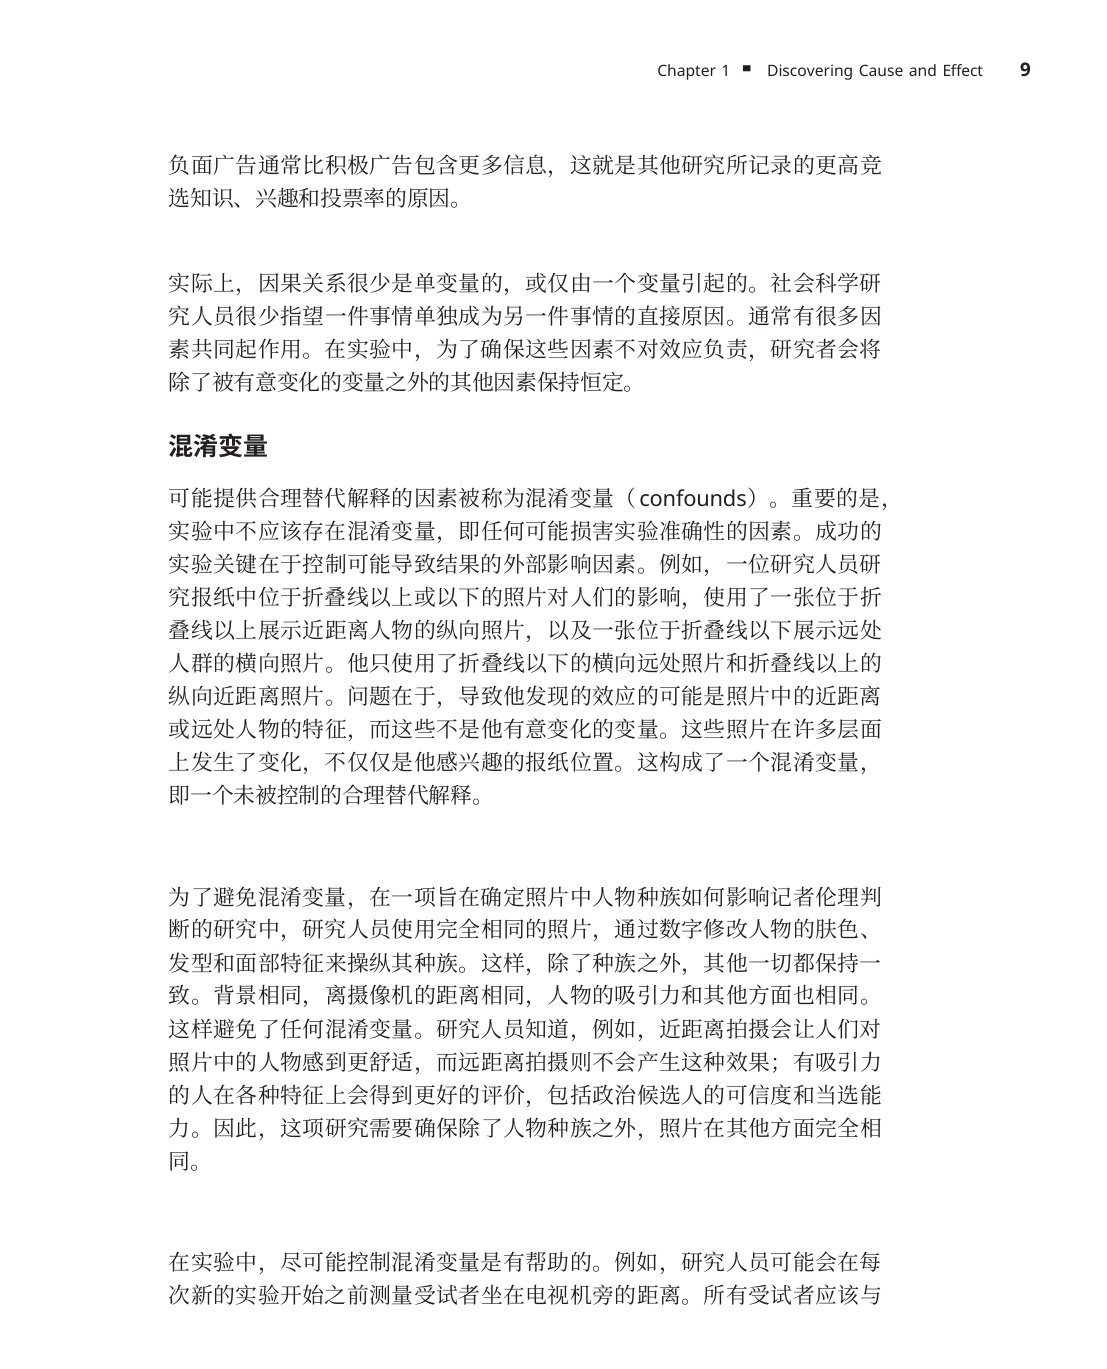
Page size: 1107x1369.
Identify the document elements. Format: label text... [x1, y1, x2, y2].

text 为了避免混淆变量，在一项旨在确定照片中人物种族如何影响记者伦理判断的研究中，研究人员使用完全相同的照片，通过数字修改人物的肤色、发型和面部特征来操纵其种族。这样，除了种族之外，其他一切都保持一致。背景相同，离摄像机的距离相同，人物的吸引力和其他方面也相同。这样避免了任何混淆变量。研究人员知道，例如，近距离拍摄会让人们对照片中的人物感到更舒适，而远距离拍摄则不会产生这种效果；有吸引力的人在各种特征上会得到更好的评价，包括政治候选人的可信度和当选能力。因此，这项研究需要确保除了人物种族之外，照片在其他方面完全相同。 [169, 880, 882, 1175]
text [169, 1245, 882, 1310]
text 可能提供合理替代解释的因素被称为混淆变量（confounds）。重要的是，实验中不应该存在混淆变量，即任何可能损害实验准确性的因素。成功的实验关键在于控制可能导致结果的外部影响因素。例如，一位研究人员研究报纸中位于折叠线以上或以下的照片对人们的影响，使用了一张位于折叠线以上展示近距离人物的纵向照片，以及一张位于折叠线以下展示远处人群的横向照片。他只使用了折叠线以下的横向远处照片和折叠线以上的纵向近距离照片。问题在于，导致他发现的效应的可能是照片中的近距离或远处人物的特征，而这些不是他有意变化的变量。这些照片在许多层面上发生了变化，不仅仅是他感兴趣的报纸位置。这构成了一个混淆变量，即一个未被控制的合理替代解释。 [169, 481, 882, 810]
text 实际上，因果关系很少是单变量的，或仅由一个变量引起的。社会科学研究人员很少指望一件事情单独成为另一件事情的直接原因。通常有很多因素共同起作用。在实验中，为了确保这些因素不对效应负责，研究者会将除了被有意变化的变量之外的其他因素保持恒定。 [169, 266, 882, 397]
text 负面广告通常比积极广告包含更多信息，这就是其他研究所记录的更高竞选知识、兴趣和投票率的原因。 [169, 148, 882, 212]
subtitle 混淆变量 [169, 426, 1106, 462]
